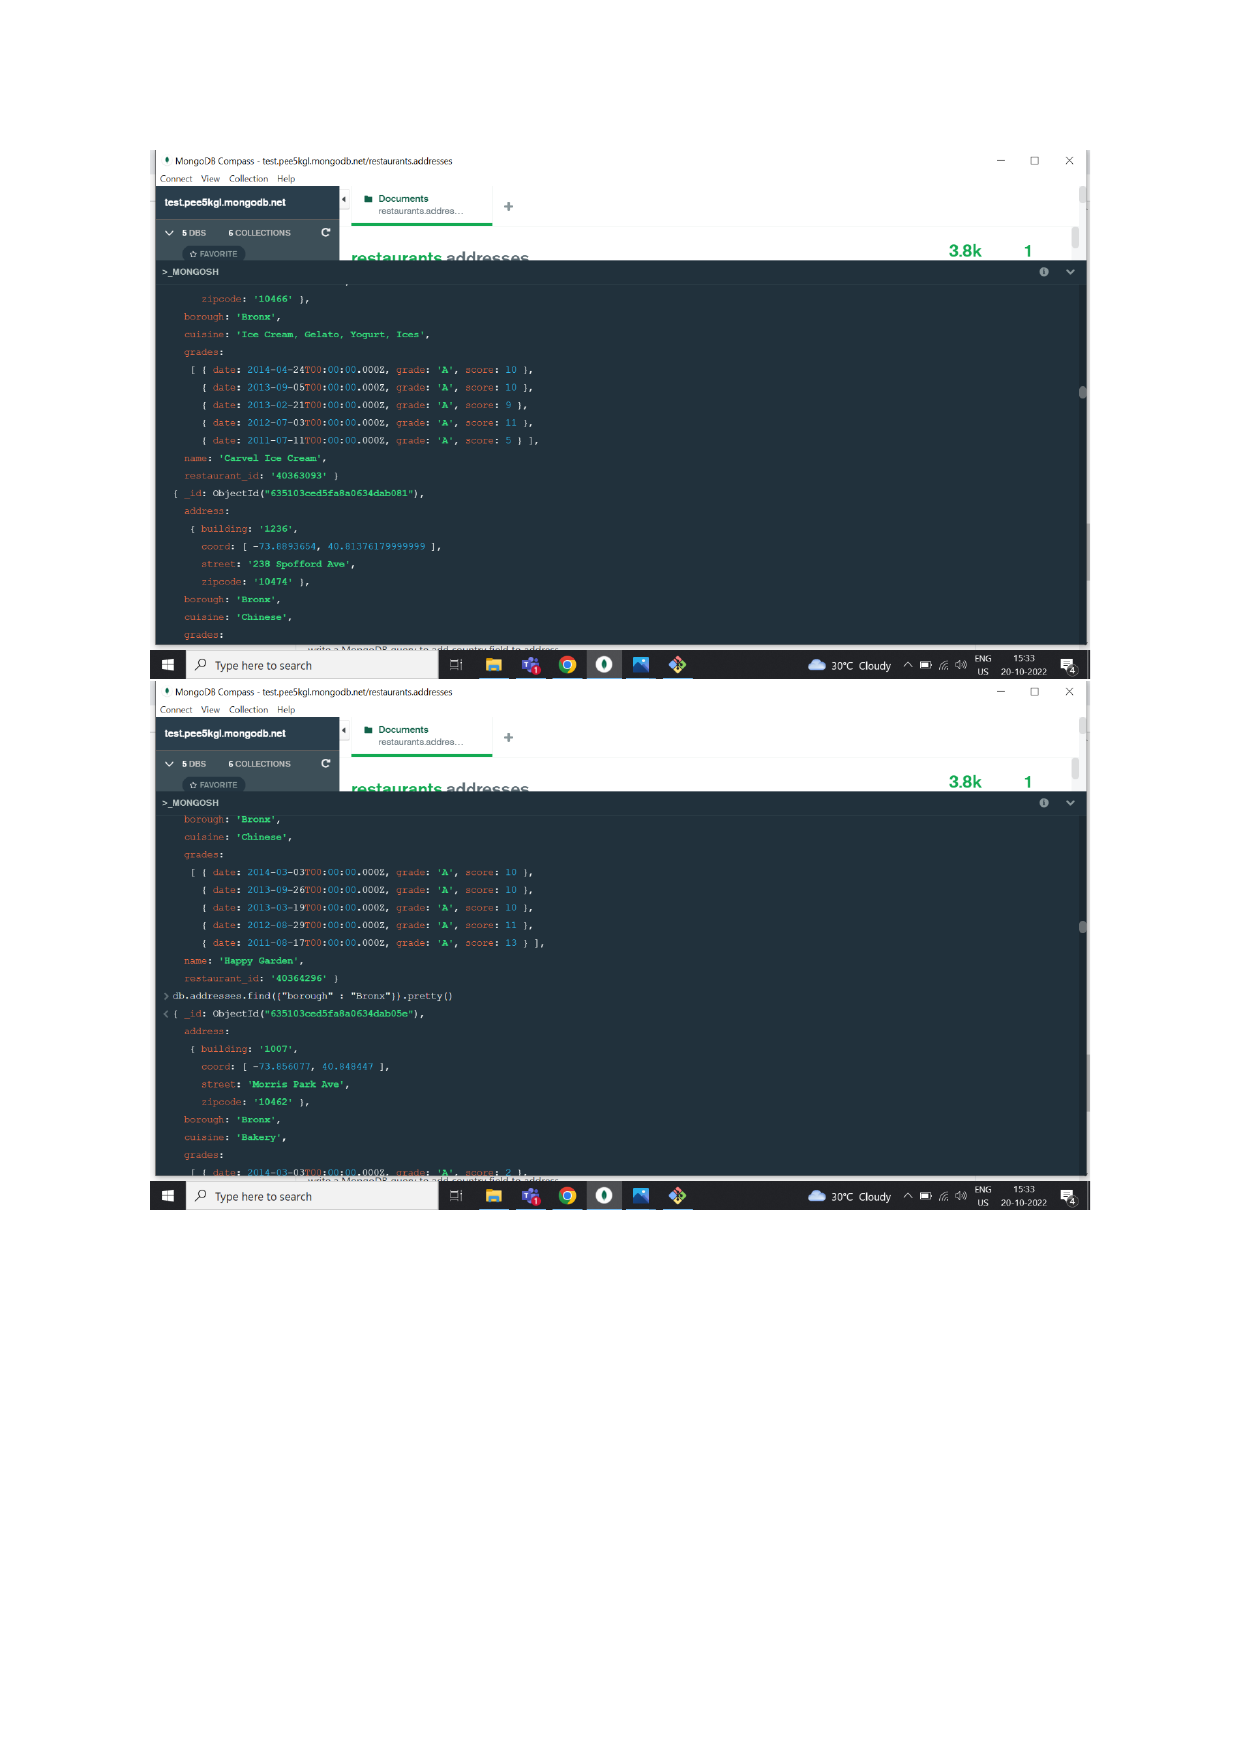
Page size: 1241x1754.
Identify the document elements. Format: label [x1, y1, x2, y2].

picture [150, 681, 1091, 1210]
picture [150, 150, 1091, 679]
